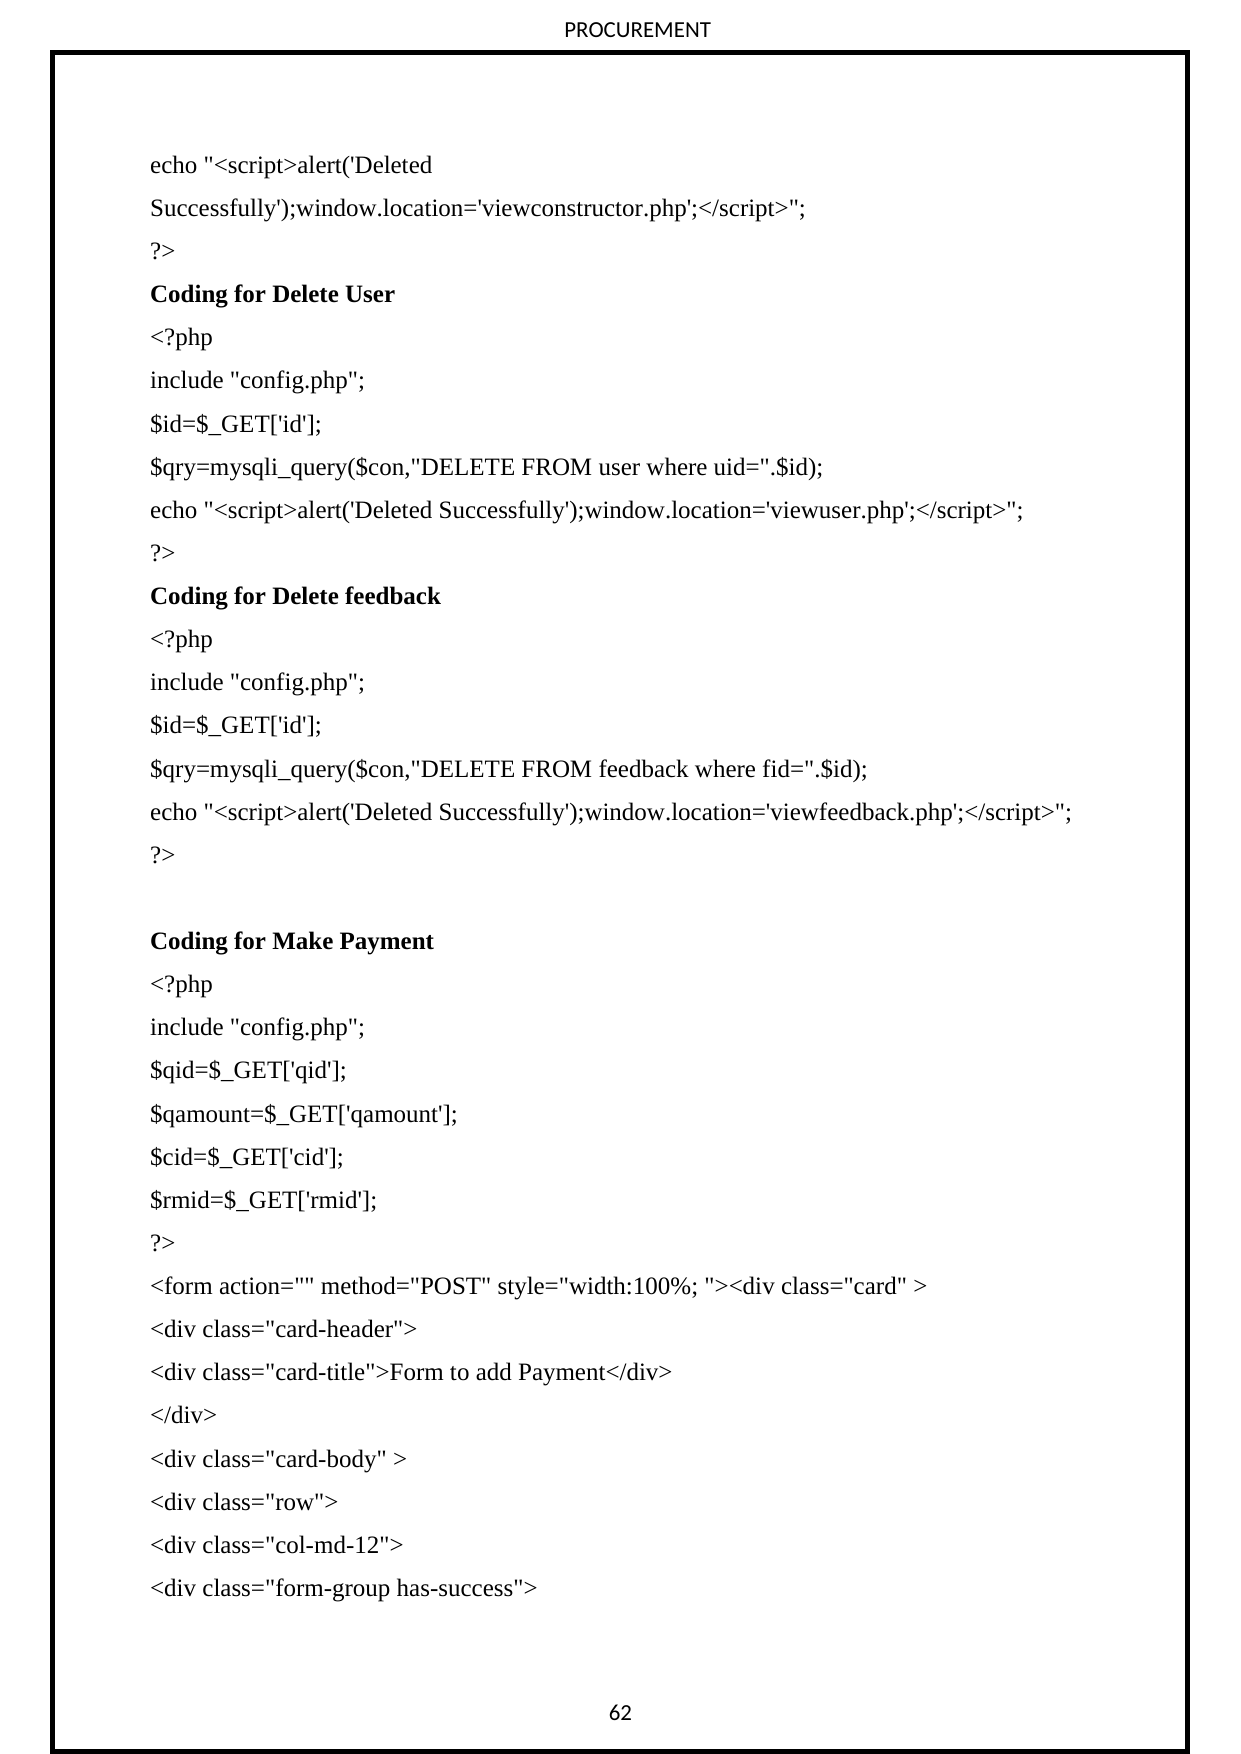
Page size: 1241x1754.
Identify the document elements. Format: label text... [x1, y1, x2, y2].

text <form action="" method="POST" style="width:100%; "><div class="card" > [150, 1271, 1090, 1300]
text <div class="card-header"> [150, 1314, 1090, 1343]
text $qry=mysqli_query($con,"DELETE FROM user where uid=".$id); [150, 452, 1090, 481]
text ?> [150, 1228, 1090, 1257]
text echo "<script>alert('Deleted Successfully');window.location='viewfeedback.php';</script>"; [150, 797, 1090, 826]
text $qry=mysqli_query($con,"DELETE FROM feedback where fid=".$id); [150, 754, 1090, 782]
text <div class="card-body" > [150, 1444, 1090, 1472]
text $rmid=$_GET['rmid']; [150, 1185, 1090, 1214]
text <?php [150, 624, 1090, 653]
text $qid=$_GET['qid']; [150, 1056, 1090, 1084]
text $qamount=$_GET['qamount']; [150, 1099, 1090, 1127]
text <div class="col-md-12"> [150, 1530, 1090, 1559]
text echo "<script>alert('Deleted Successfully');window.location='viewuser.php';</script>"; [150, 495, 1090, 524]
text echo "<script>alert('Deleted Successfully');window.location='viewconstructor.php';</script>"; [150, 150, 1090, 222]
text include "config.php"; [150, 667, 1090, 696]
text $id=$_GET['id']; [150, 409, 1090, 437]
text Coding for Delete feedback [150, 581, 1090, 610]
text ?> [150, 538, 1090, 567]
text <?php [150, 969, 1090, 998]
text $cid=$_GET['cid']; [150, 1142, 1090, 1171]
text include "config.php"; [150, 1012, 1090, 1041]
text $id=$_GET['id']; [150, 711, 1090, 739]
text include "config.php"; [150, 366, 1090, 394]
text <div class="card-title">Form to add Payment</div> [150, 1357, 1090, 1386]
text <?php [150, 322, 1090, 351]
text ?> [150, 840, 1090, 869]
text <div class="form-group has-success"> [150, 1573, 1090, 1602]
text Coding for Delete User [150, 279, 1090, 308]
text </div> [150, 1401, 1090, 1429]
text ?> [150, 236, 1090, 265]
text Coding for Make Payment [150, 926, 1090, 955]
text <div class="row"> [150, 1487, 1090, 1516]
